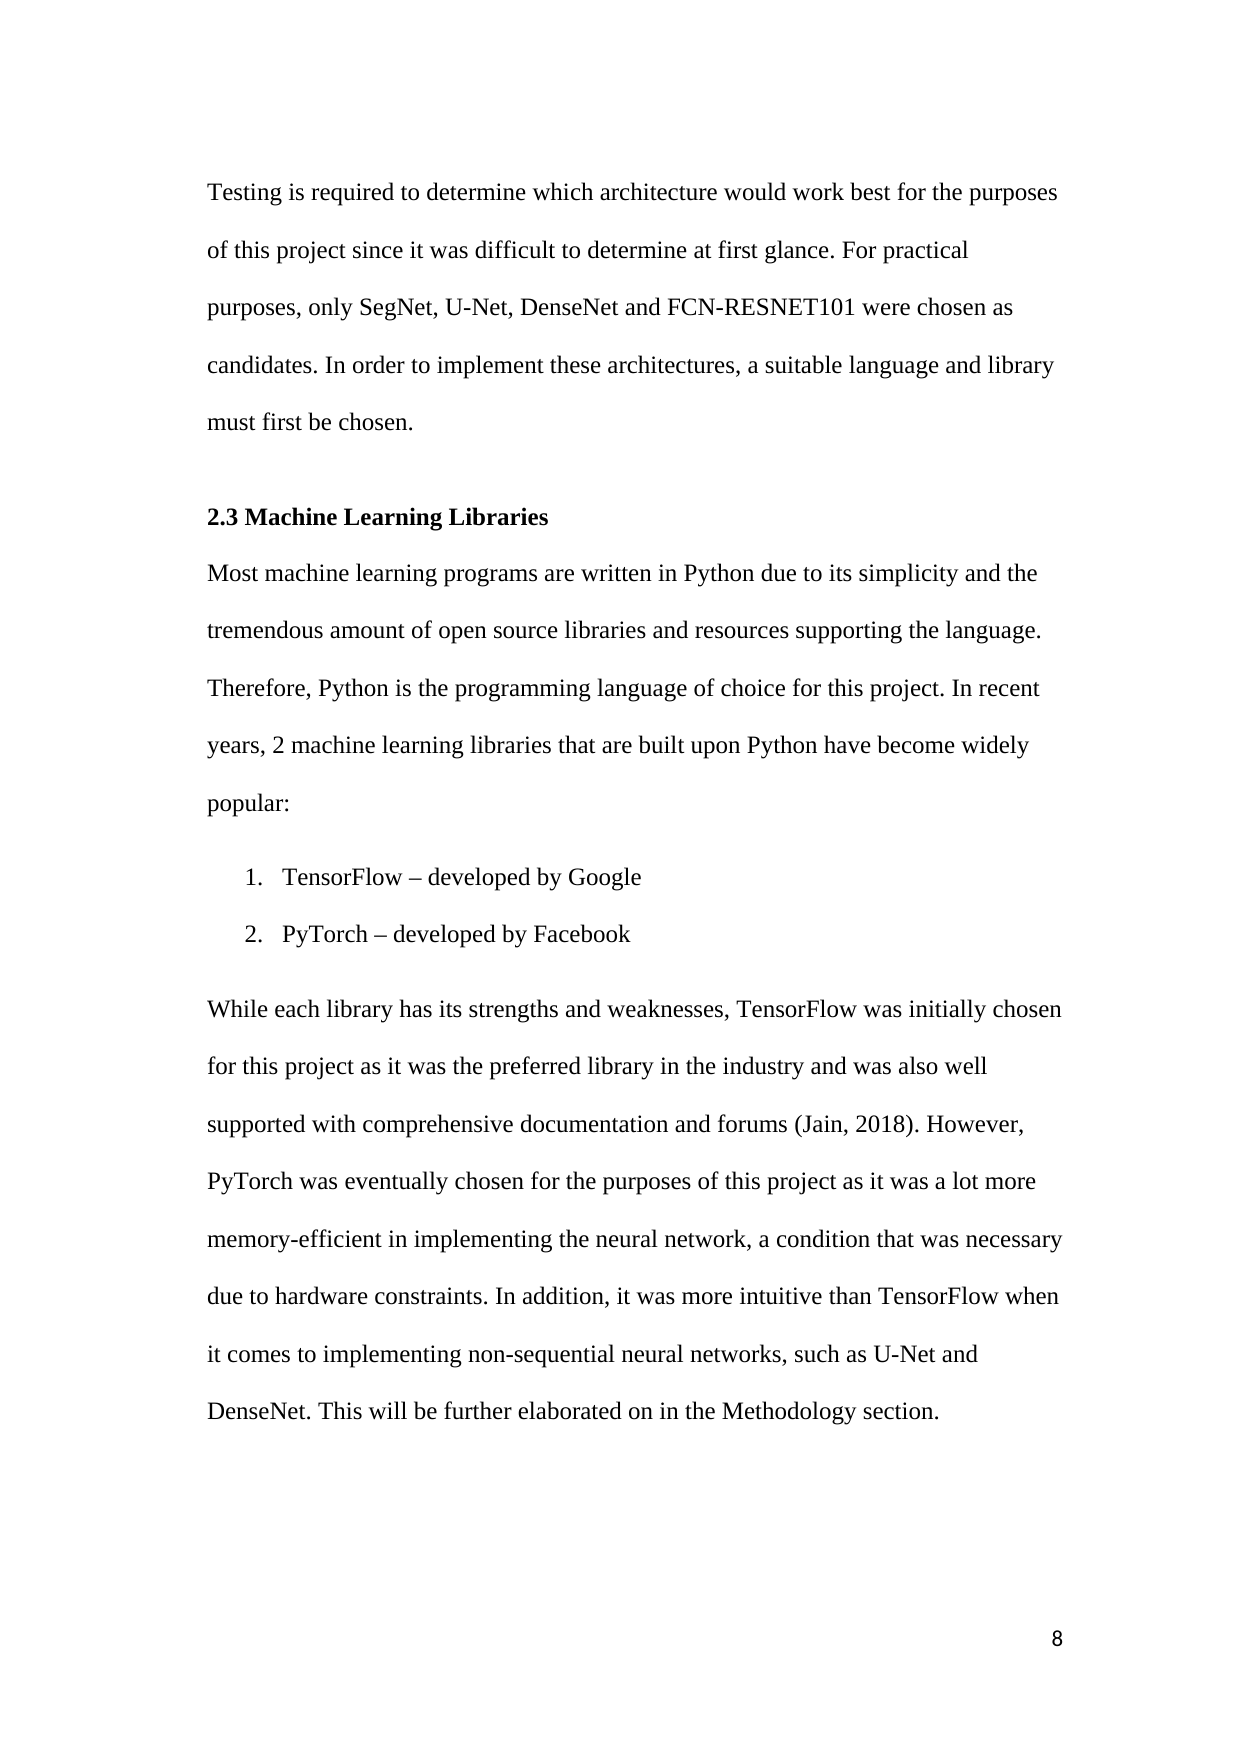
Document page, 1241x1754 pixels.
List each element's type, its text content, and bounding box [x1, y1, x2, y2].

text Testing is required to determine which architecture would work best for the purposes of this project since it was difficult to determine at first glance. For practical purposes, only SegNet, U-Net, DenseNet and FCN-RESNET101 were chosen as candidates. In order to implement these architectures, a suitable language and library must first be chosen. [207, 177, 1063, 436]
list PyTorch – developed by Facebook [244, 919, 1063, 948]
text While each library has its strengths and weaknesses, TensorFlow was initially chosen for this project as it was the preferred library in the industry and was also well supported with comprehensive documentation and forums. However, PyTorch was eventually chosen for the purposes of this project as it was a lot more memory-efficient in implementing the neural network, a condition that was necessary due to hardware constraints. In addition, it was more intuitive than TensorFlow when it comes to implementing non-sequential neural networks, such as U-Net and DenseNet. This will be further elaborated on in the Methodology section. [207, 994, 1063, 1425]
text 2.3 Machine Learning Libraries [207, 502, 1063, 531]
text Most machine learning programs are written in Python due to its simplicity and the tremendous amount of open source libraries and resources supporting the language. Therefore, Python is the programming language of choice for this project. In recent years, 2 machine learning libraries that are built upon Python have become widely popular: [207, 558, 1063, 817]
list TensorFlow – developed by Google [244, 862, 1063, 891]
